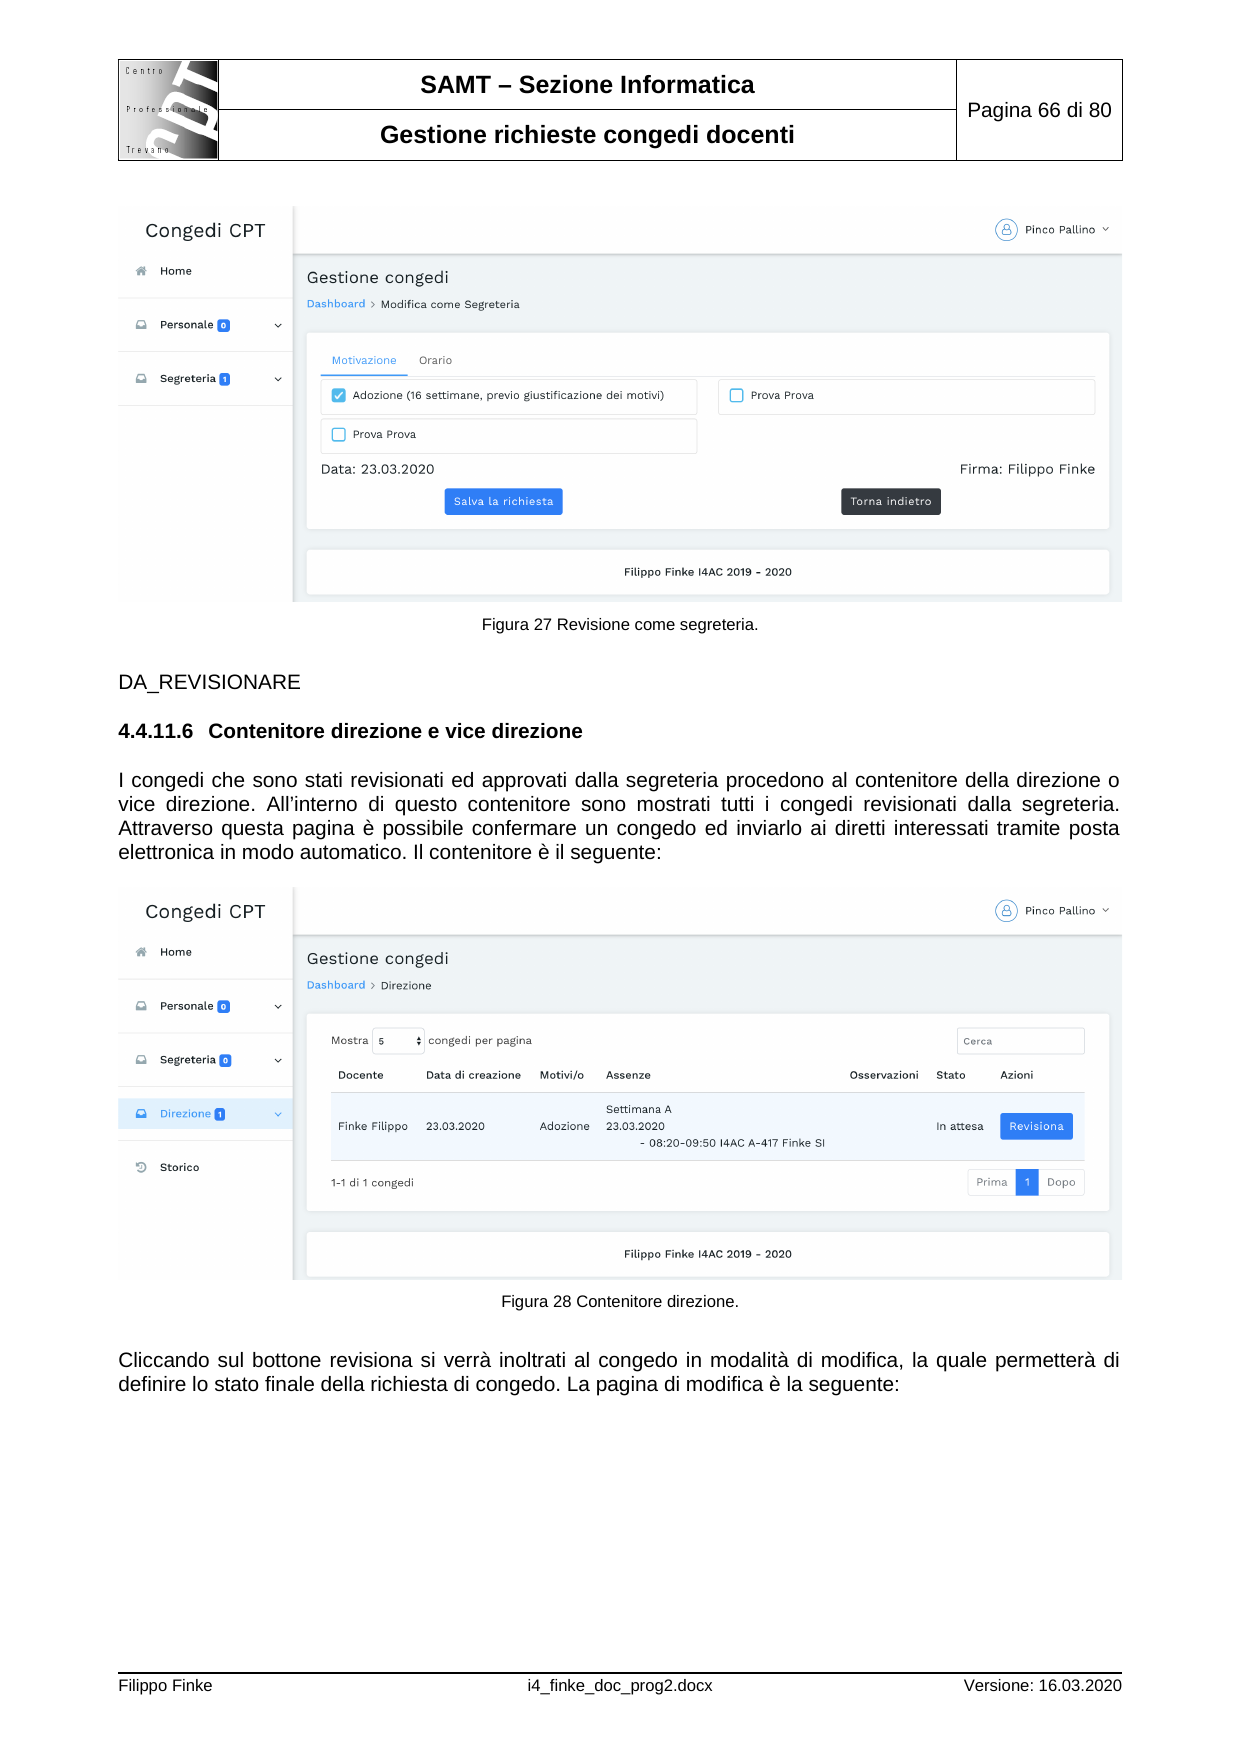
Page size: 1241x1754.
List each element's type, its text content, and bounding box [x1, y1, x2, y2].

subtitle Contenitore direzione e vice direzione [118, 719, 1122, 743]
picture [118, 206, 1123, 602]
text Figura 28 Contenitore direzione. [118, 1292, 1122, 1311]
text Figura 27 Revisione come segreteria. [118, 614, 1122, 634]
picture [118, 60, 218, 159]
text DA_REVISIONARE [118, 670, 1122, 694]
picture [118, 887, 1123, 1280]
text I congedi che sono stati revisionati ed approvati dalla segreteria procedono al contenitore della direzione o vice direzione. All’interno di questo contenitore sono mostrati tutti i congedi revisionati dalla segreteria. Attraverso questa pagina è possibile confermare un congedo ed inviarlo ai diretti interessati tramite posta elettronica in modo automatico. Il contenitore è il seguente: [118, 768, 1122, 864]
text Cliccando sul bottone revisiona si verrà inoltrati al congedo in modalità di modifica, la quale permetterà di definire lo stato finale della richiesta di congedo. La pagina di modifica è la seguente: [118, 1348, 1122, 1396]
